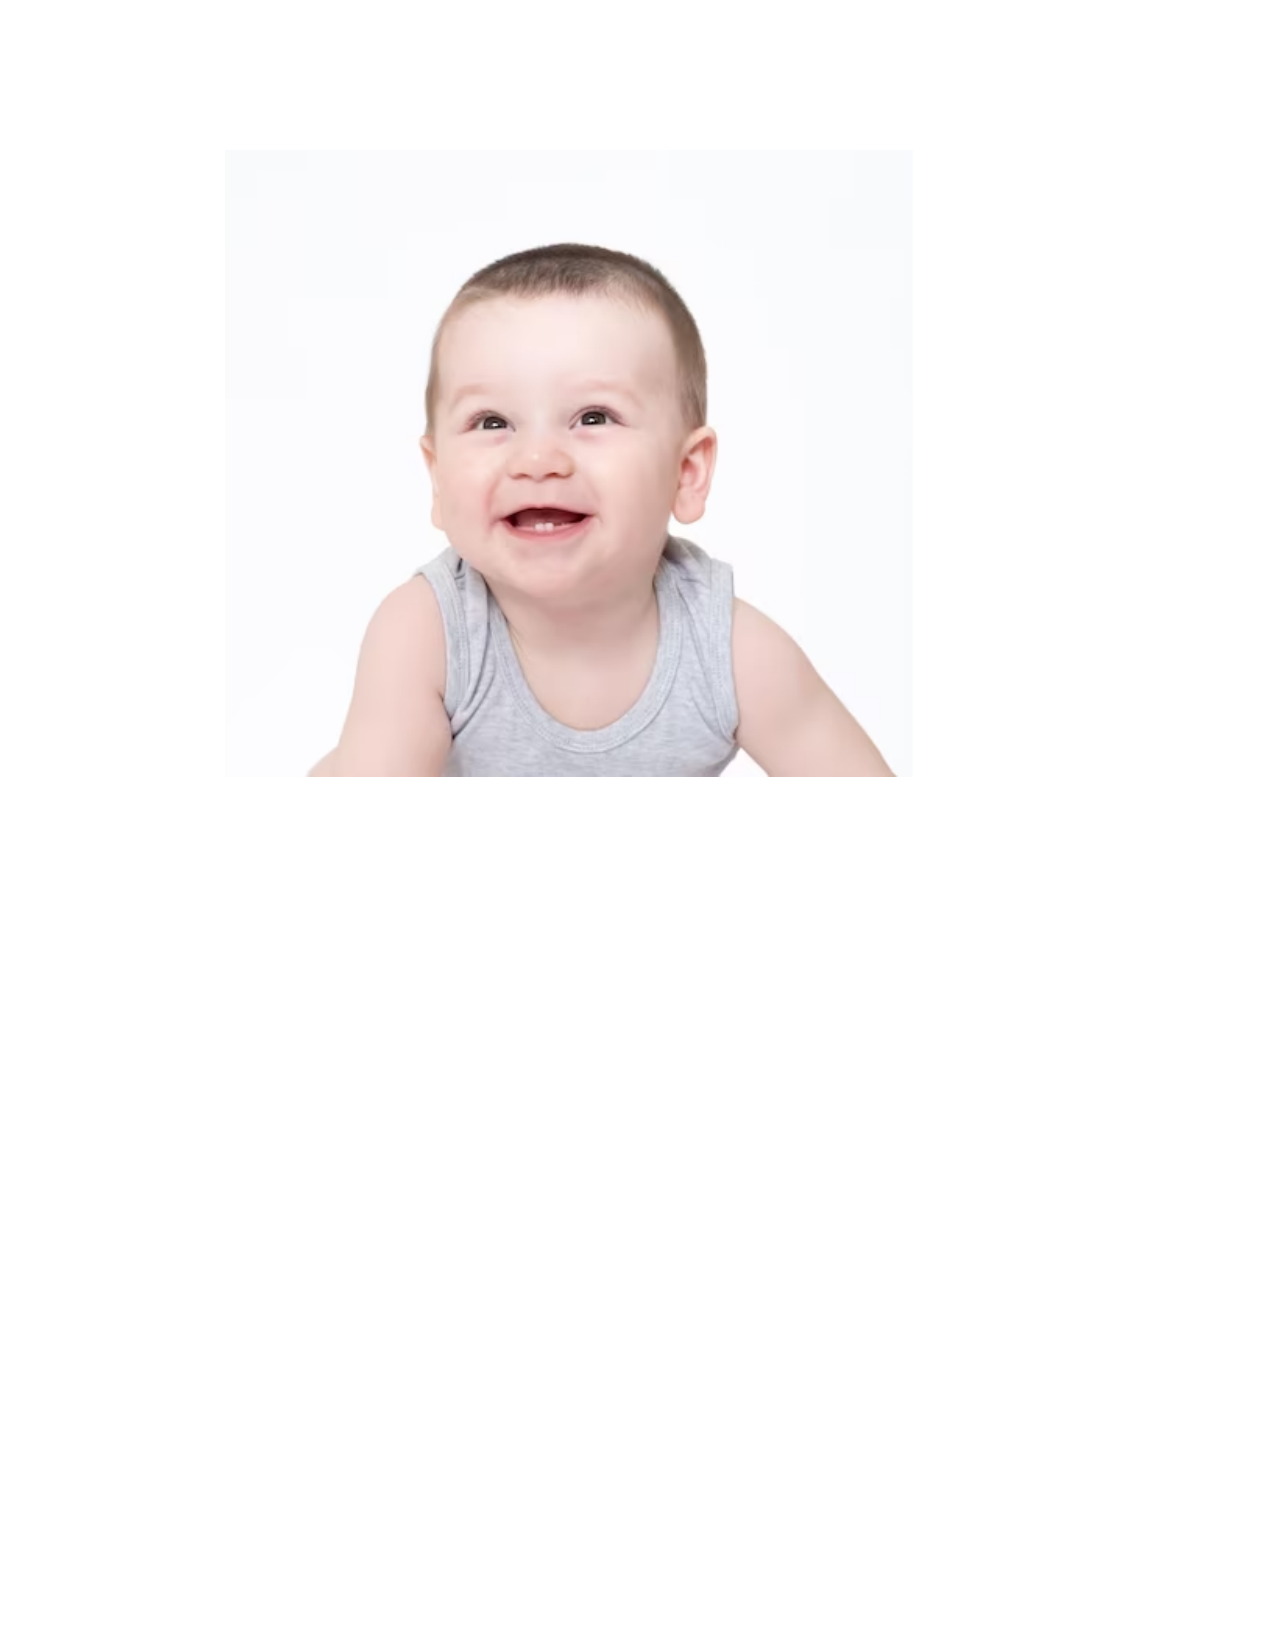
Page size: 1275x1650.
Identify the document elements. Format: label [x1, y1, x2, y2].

picture [225, 150, 913, 777]
